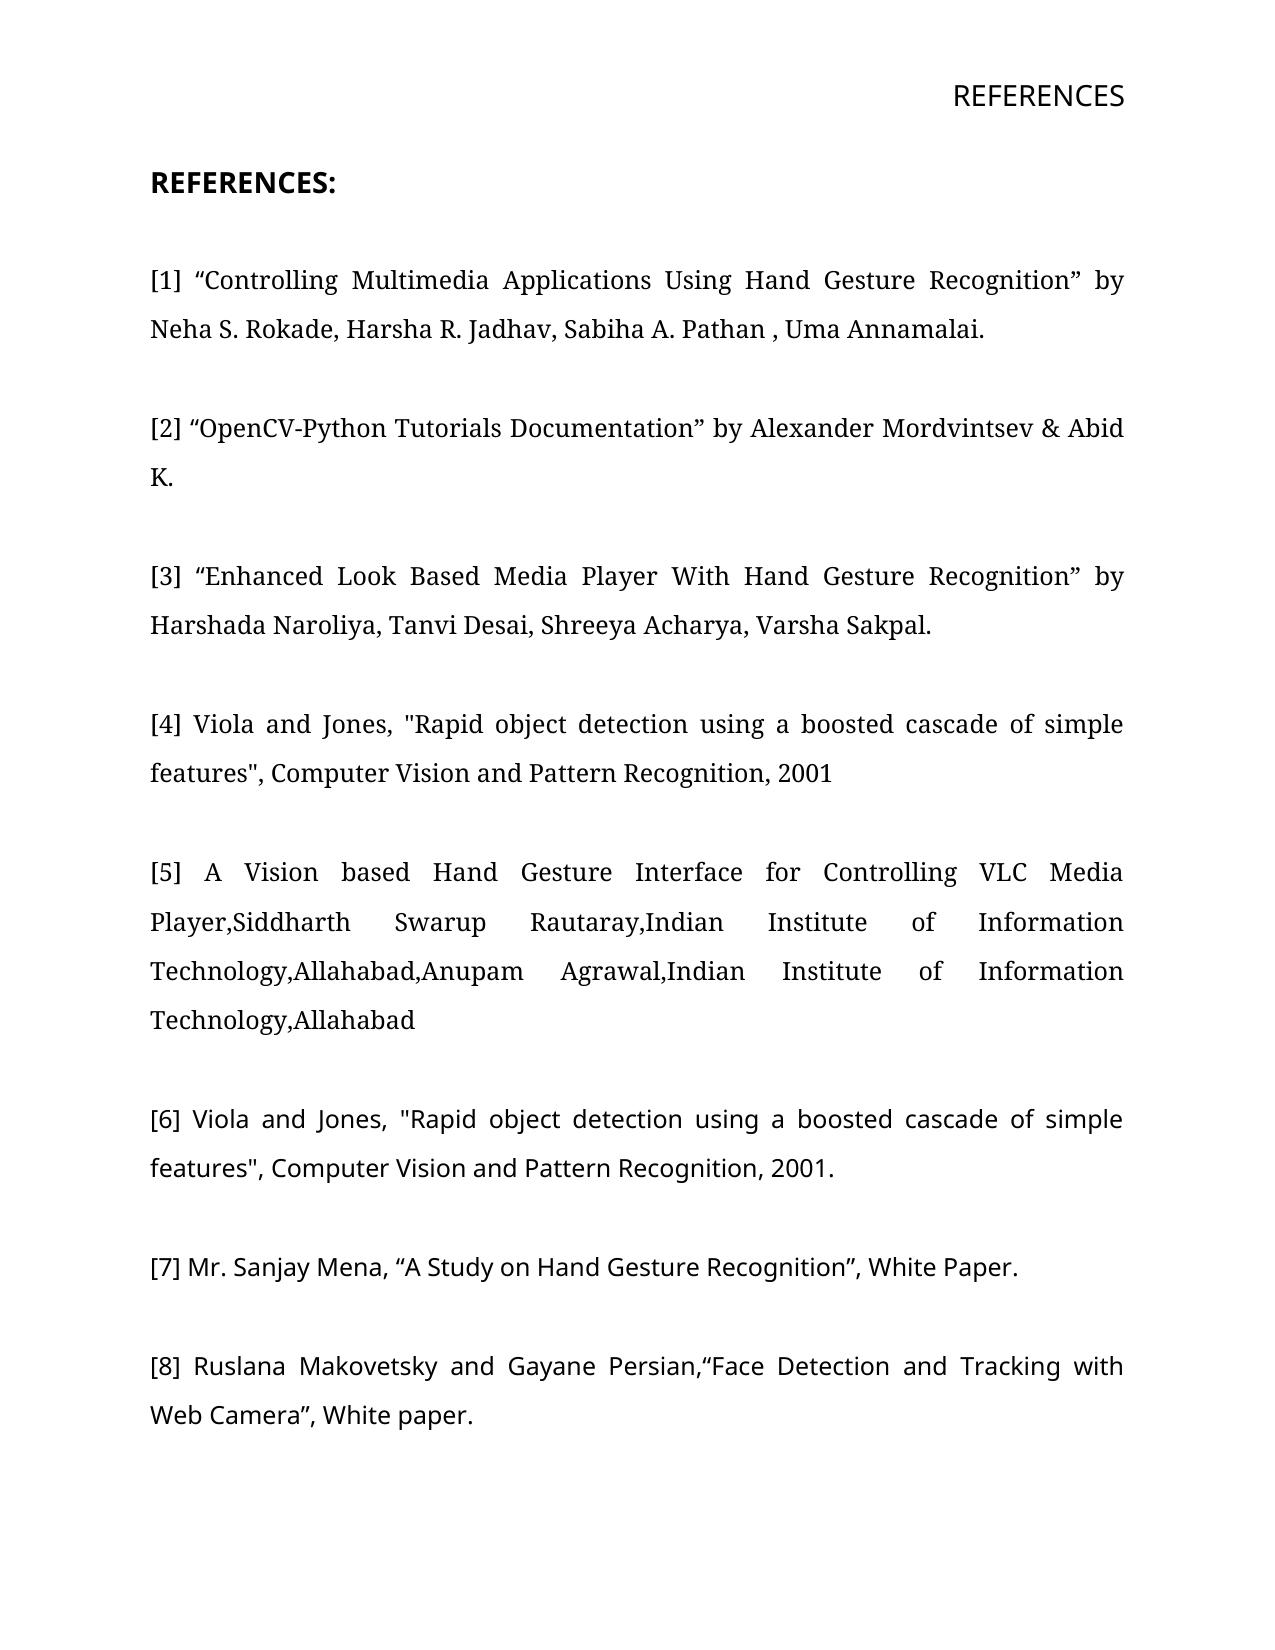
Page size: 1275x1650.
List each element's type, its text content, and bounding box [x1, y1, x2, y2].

text [7] Mr. Sanjay Mena, “A Study on Hand Gesture Recognition”, White Paper. [150, 1250, 1125, 1284]
text REFERENCES [150, 75, 1125, 115]
text [2] “OpenCV-Python Tutorials Documentation” by Alexander Mordvintsev & Abid K. [150, 411, 1125, 494]
text [5] A Vision based Hand Gesture Interface for Controlling VLC Media Player,Siddharth Swarup Rautaray,Indian Institute of Information Technology,Allahabad,Anupam Agrawal,Indian Institute of Information Technology,Allahabad [150, 855, 1125, 1037]
text REFERENCES: [150, 162, 1125, 202]
text [1] “Controlling Multimedia Applications Using Hand Gesture Recognition” by Neha S. Rokade, Harsha R. Jadhav, Sabiha A. Pathan , Uma Annamalai. [150, 262, 1125, 346]
text [4] Viola and Jones, "Rapid object detection using a boosted cascade of simple features", Computer Vision and Pattern Recognition, 2001 [150, 707, 1125, 790]
text [6] Viola and Jones, "Rapid object detection using a boosted cascade of simple features", Computer Vision and Pattern Recognition, 2001. [150, 1102, 1125, 1185]
text [8] Ruslana Makovetsky and Gayane Persian,“Face Detection and Tracking with Web Camera”, White paper. [150, 1349, 1125, 1432]
text [3] “Enhanced Look Based Media Player With Hand Gesture Recognition” by Harshada Naroliya, Tanvi Desai, Shreeya Acharya, Varsha Sakpal. [150, 559, 1125, 642]
